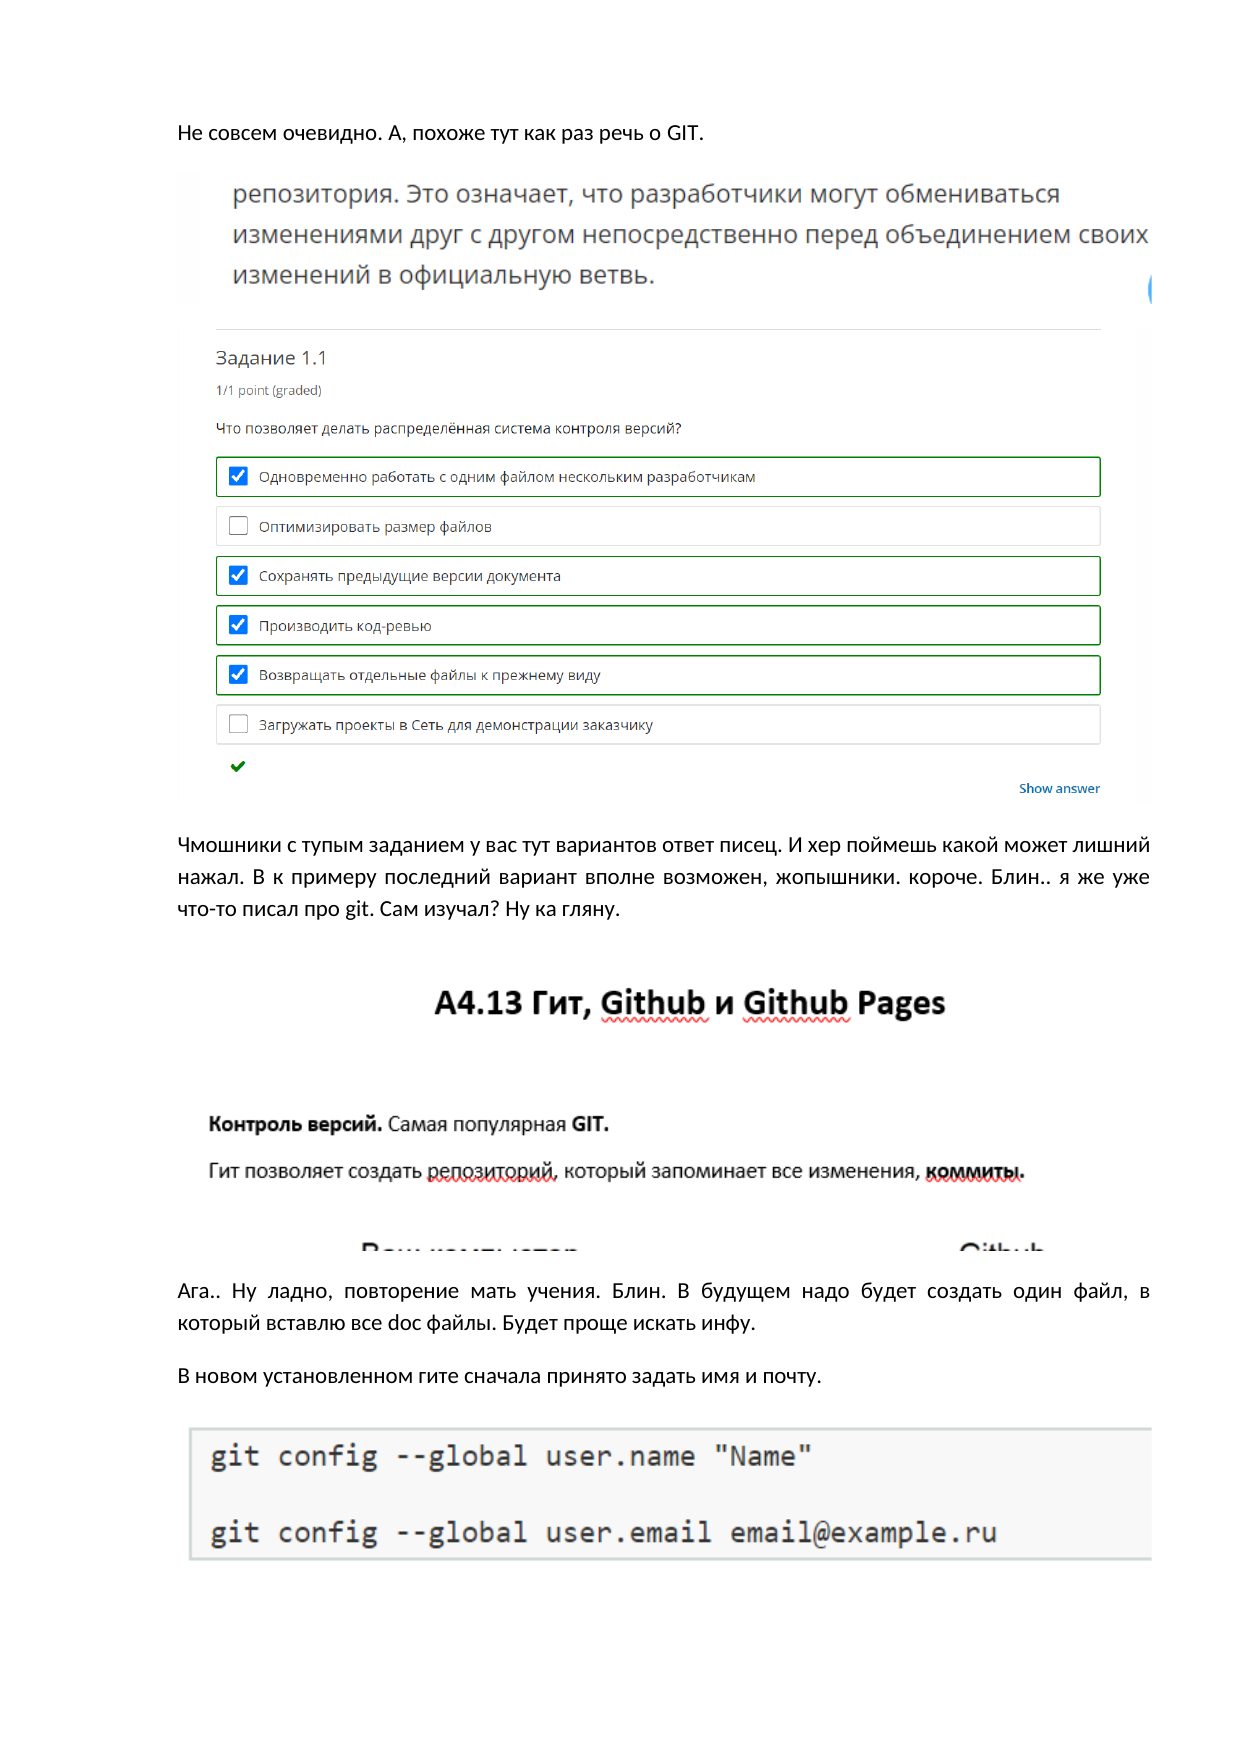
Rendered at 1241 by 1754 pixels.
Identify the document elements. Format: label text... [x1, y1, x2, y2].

text В новом установленном гите сначала принято задать имя и почту. [177, 1361, 1152, 1389]
picture [177, 328, 1152, 806]
picture [177, 171, 1152, 304]
text Не совсем очевидно. А, похоже тут как раз речь о GIT. [177, 118, 1152, 146]
text Чмошники с тупым заданием у вас тут вариантов ответ писец. И хер поймешь какой может лишний нажал. В к примеру последний вариант вполне возможен, жопышники. короче. Блин.. я же уже что-то писал про git. Сам изучал? Ну ка гляну. [177, 830, 1152, 923]
picture [177, 947, 1152, 1251]
text Ага.. Ну ладно, повторение мать учения. Блин. В будущем надо будет создать один файл, в который вставлю все doc файлы. Будет проще искать инфу. [177, 1276, 1152, 1336]
picture [177, 1414, 1152, 1570]
